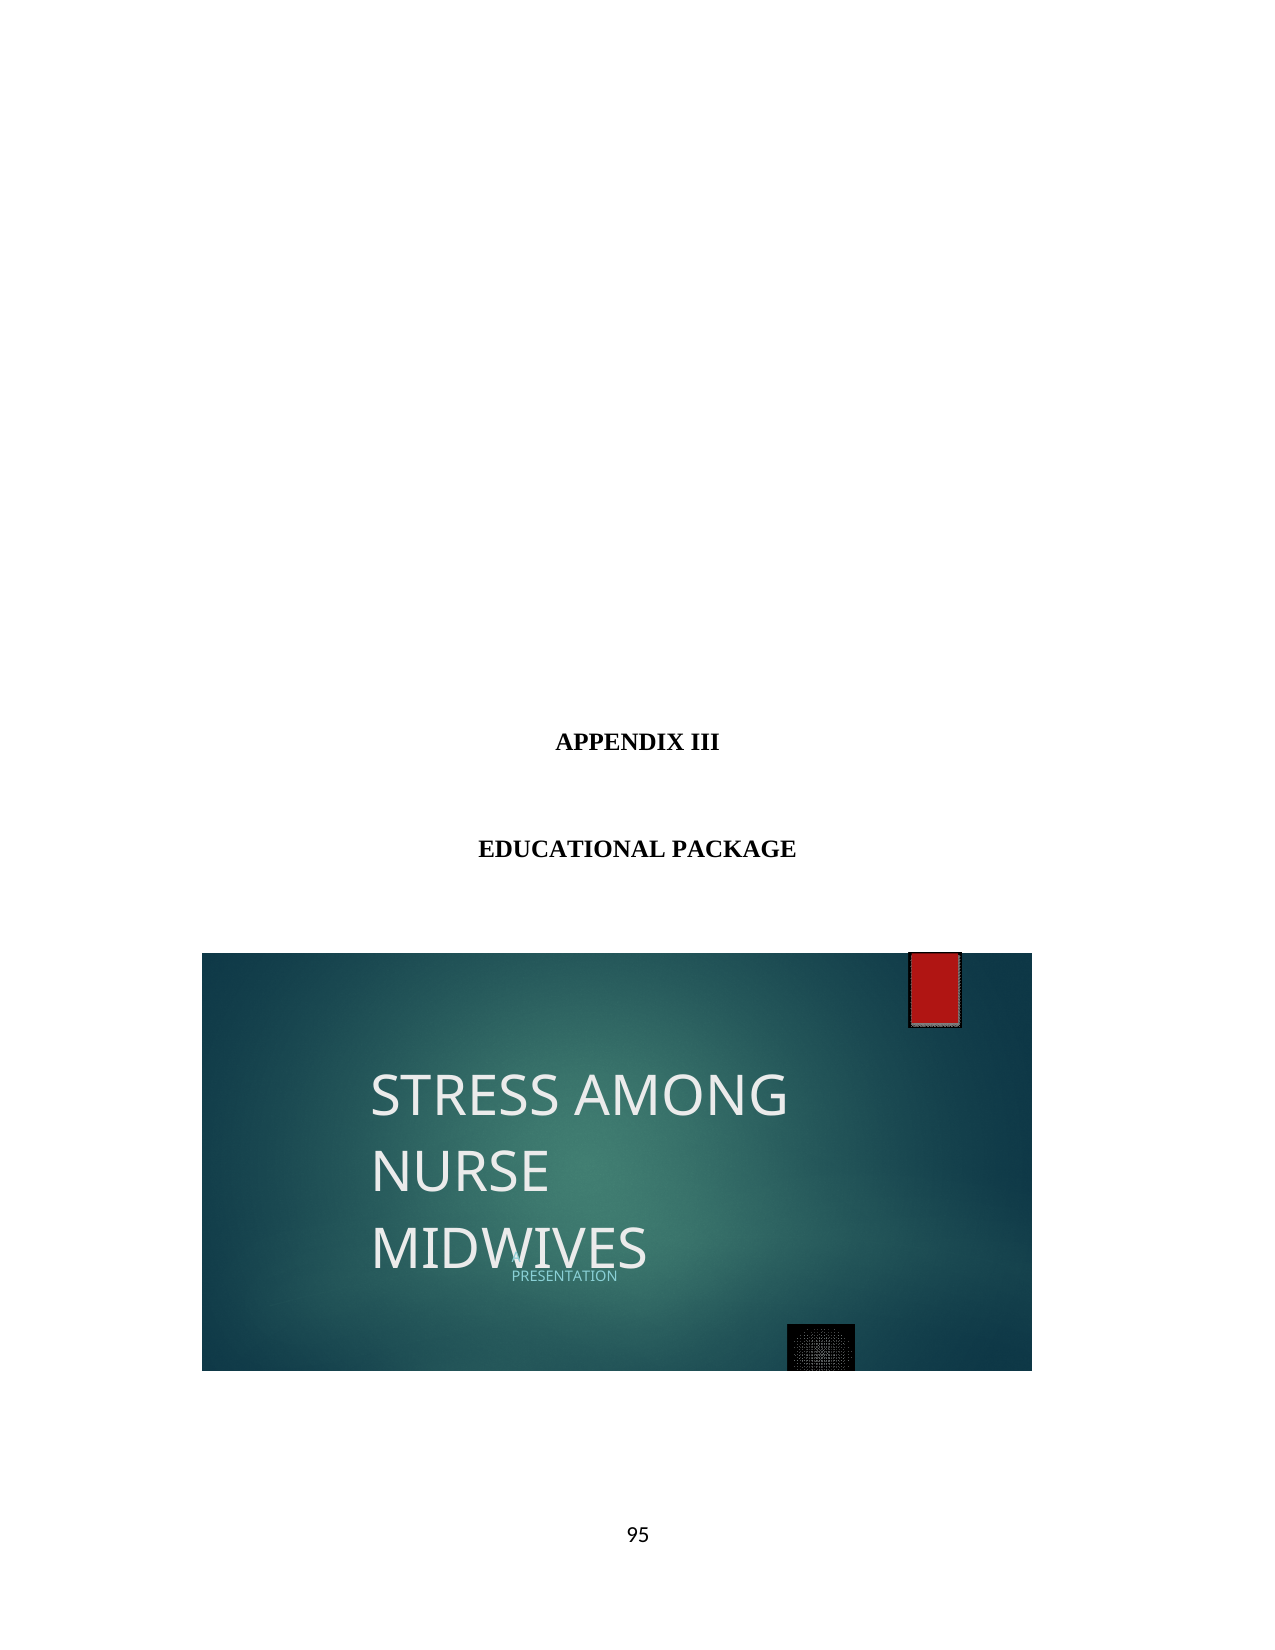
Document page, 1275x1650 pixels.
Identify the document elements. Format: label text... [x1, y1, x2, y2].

text EDUCATIONAL PACKAGE [150, 834, 1125, 863]
picture [202, 953, 1032, 1371]
text APPENDIX III [150, 727, 1125, 755]
